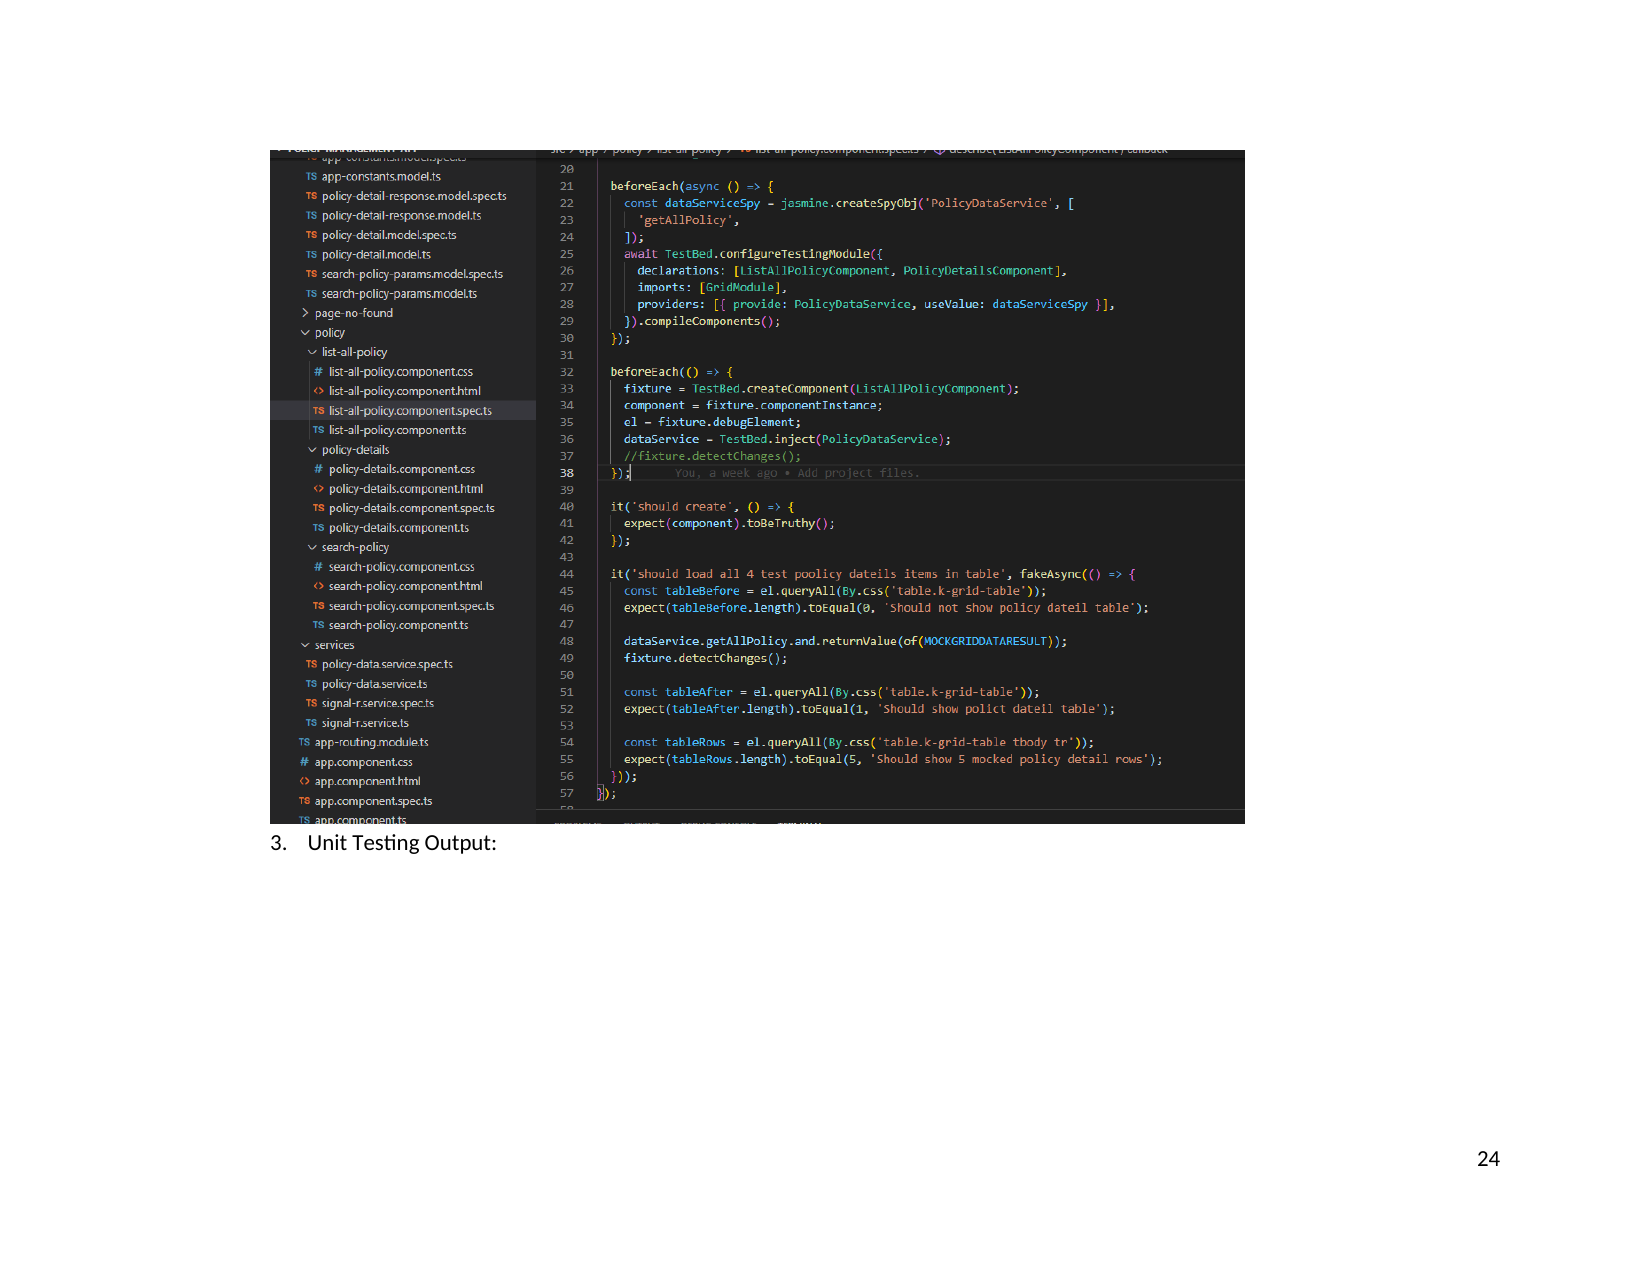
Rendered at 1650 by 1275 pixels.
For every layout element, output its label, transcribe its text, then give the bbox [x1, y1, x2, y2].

list Unit Testing Output: [270, 828, 1500, 856]
picture [270, 150, 1245, 824]
